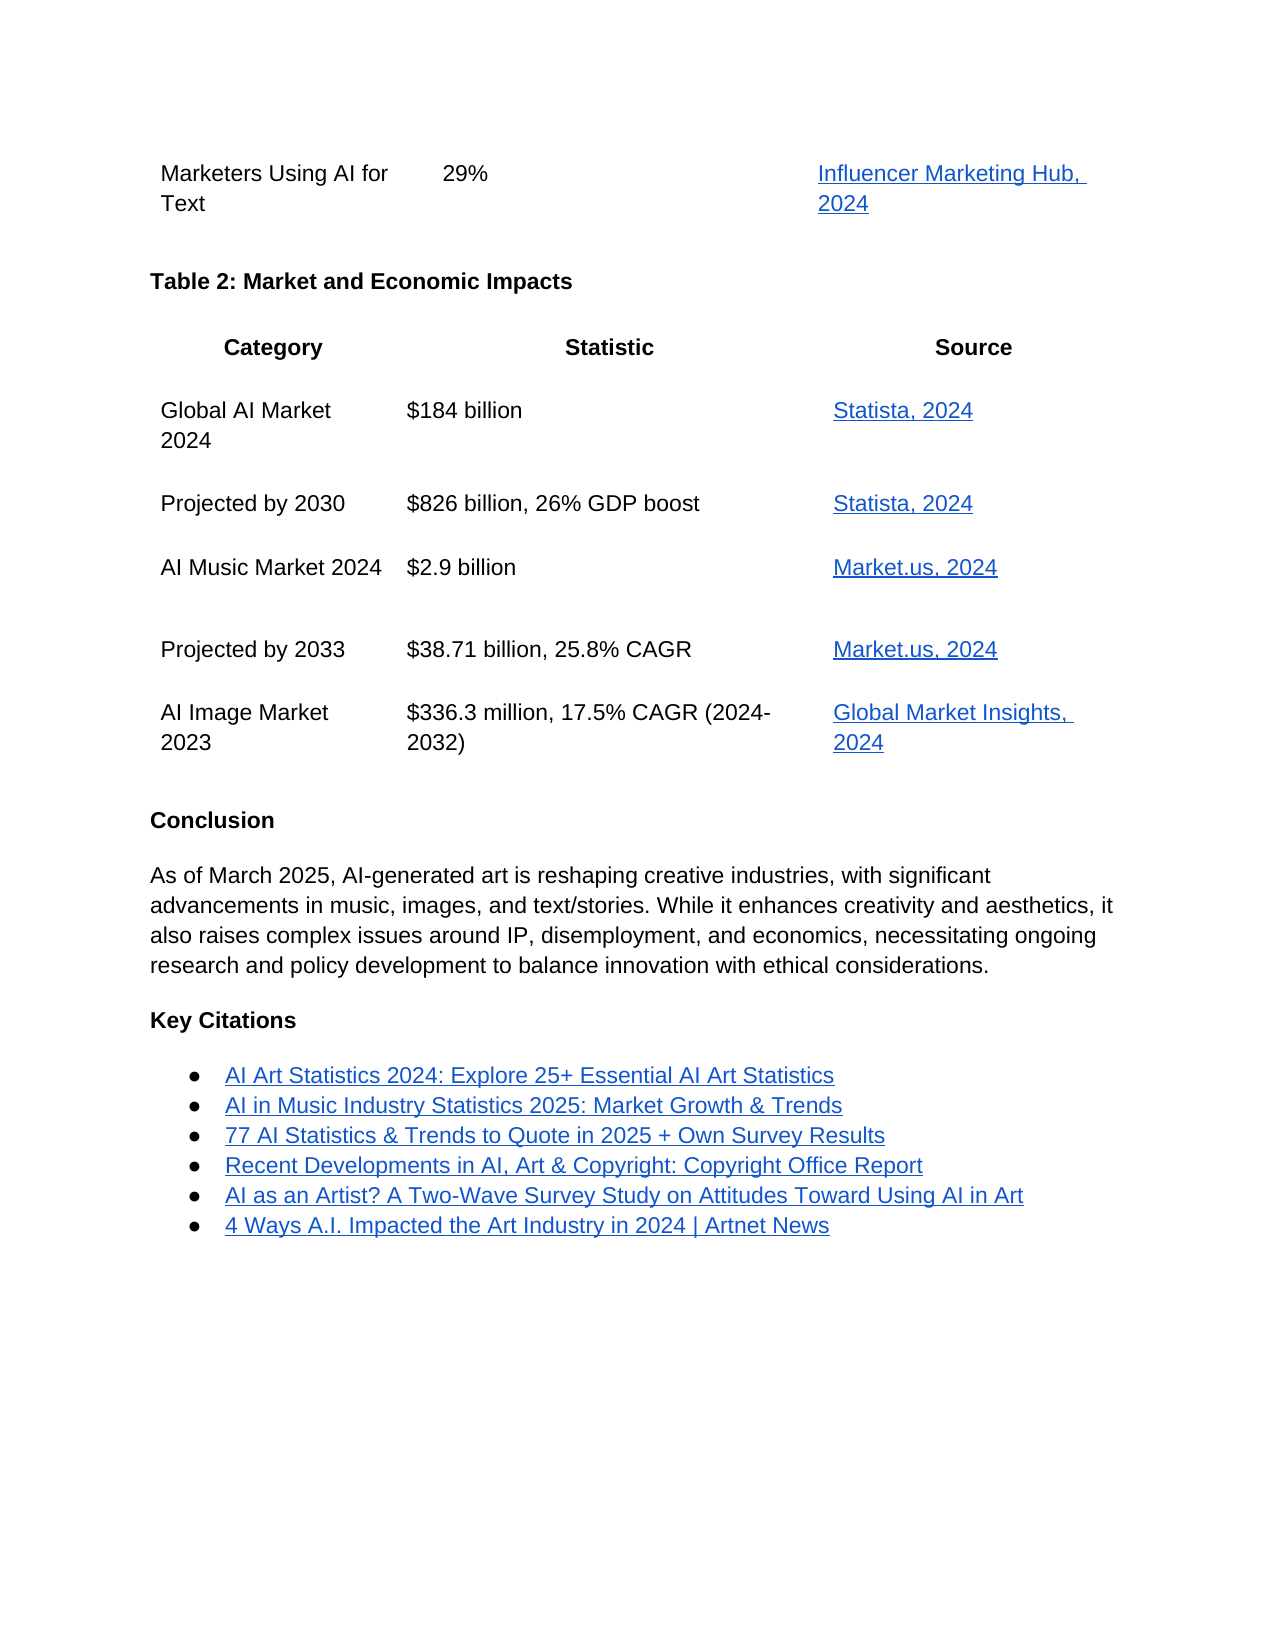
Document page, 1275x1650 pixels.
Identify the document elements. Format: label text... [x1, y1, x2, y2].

table_cell Global Market Insights, 2024 [823, 689, 1125, 782]
table_cell $2.9 billion [396, 543, 823, 625]
table_cell Marketers Using AI for Text [150, 150, 432, 243]
table_header Category [150, 323, 396, 387]
list 77 AI Statistics & Trends to Quote in 2025 + Own Survey Results [187, 1122, 1125, 1148]
table_cell $336.3 million, 17.5% CAGR (2024-2032) [396, 689, 823, 782]
table_cell Projected by 2033 [150, 625, 396, 688]
table_cell AI Image Market 2023 [150, 689, 396, 782]
table_cell $184 billion [396, 387, 823, 480]
list AI in Music Industry Statistics 2025: Market Growth & Trends [187, 1092, 1125, 1118]
text Table 2: Market and Economic Impacts [150, 268, 1125, 295]
table_cell Market.us, 2024 [823, 543, 1125, 625]
table_cell $38.71 billion, 25.8% CAGR [396, 625, 823, 688]
list AI Art Statistics 2024: Explore 25+ Essential AI Art Statistics [187, 1062, 1125, 1088]
table_cell Statista, 2024 [823, 480, 1125, 543]
table_header Source [823, 323, 1125, 387]
table_header Statistic [396, 323, 823, 387]
table_cell Statista, 2024 [823, 387, 1125, 480]
table_cell Global AI Market 2024 [150, 387, 396, 480]
table_cell AI Music Market 2024 [150, 543, 396, 625]
table_cell Influencer Marketing Hub, 2024 [807, 150, 1125, 243]
subtitle Conclusion [150, 807, 1125, 833]
text As of March 2025, AI-generated art is reshaping creative industries, with significant advancements in music, images, and text/stories. While it enhances creativity and aesthetics, it also raises complex issues around IP, disemployment, and economics, necessitating ongoing research and policy development to balance innovation with ethical considerations. [150, 862, 1125, 978]
table_cell Projected by 2030 [150, 480, 396, 543]
list 4 Ways A.I. Impacted the Art Industry in 2024 | Artnet News [187, 1212, 1125, 1238]
list Recent Developments in AI, Art & Copyright: Copyright Office Report [187, 1152, 1125, 1178]
table_cell Market.us, 2024 [823, 625, 1125, 688]
table_cell $826 billion, 26% GDP boost [396, 480, 823, 543]
list AI as an Artist? A Two-Wave Survey Study on Attitudes Toward Using AI in Art [187, 1182, 1125, 1208]
subtitle Key Citations [150, 1007, 1125, 1033]
table_cell 29% [432, 150, 807, 243]
